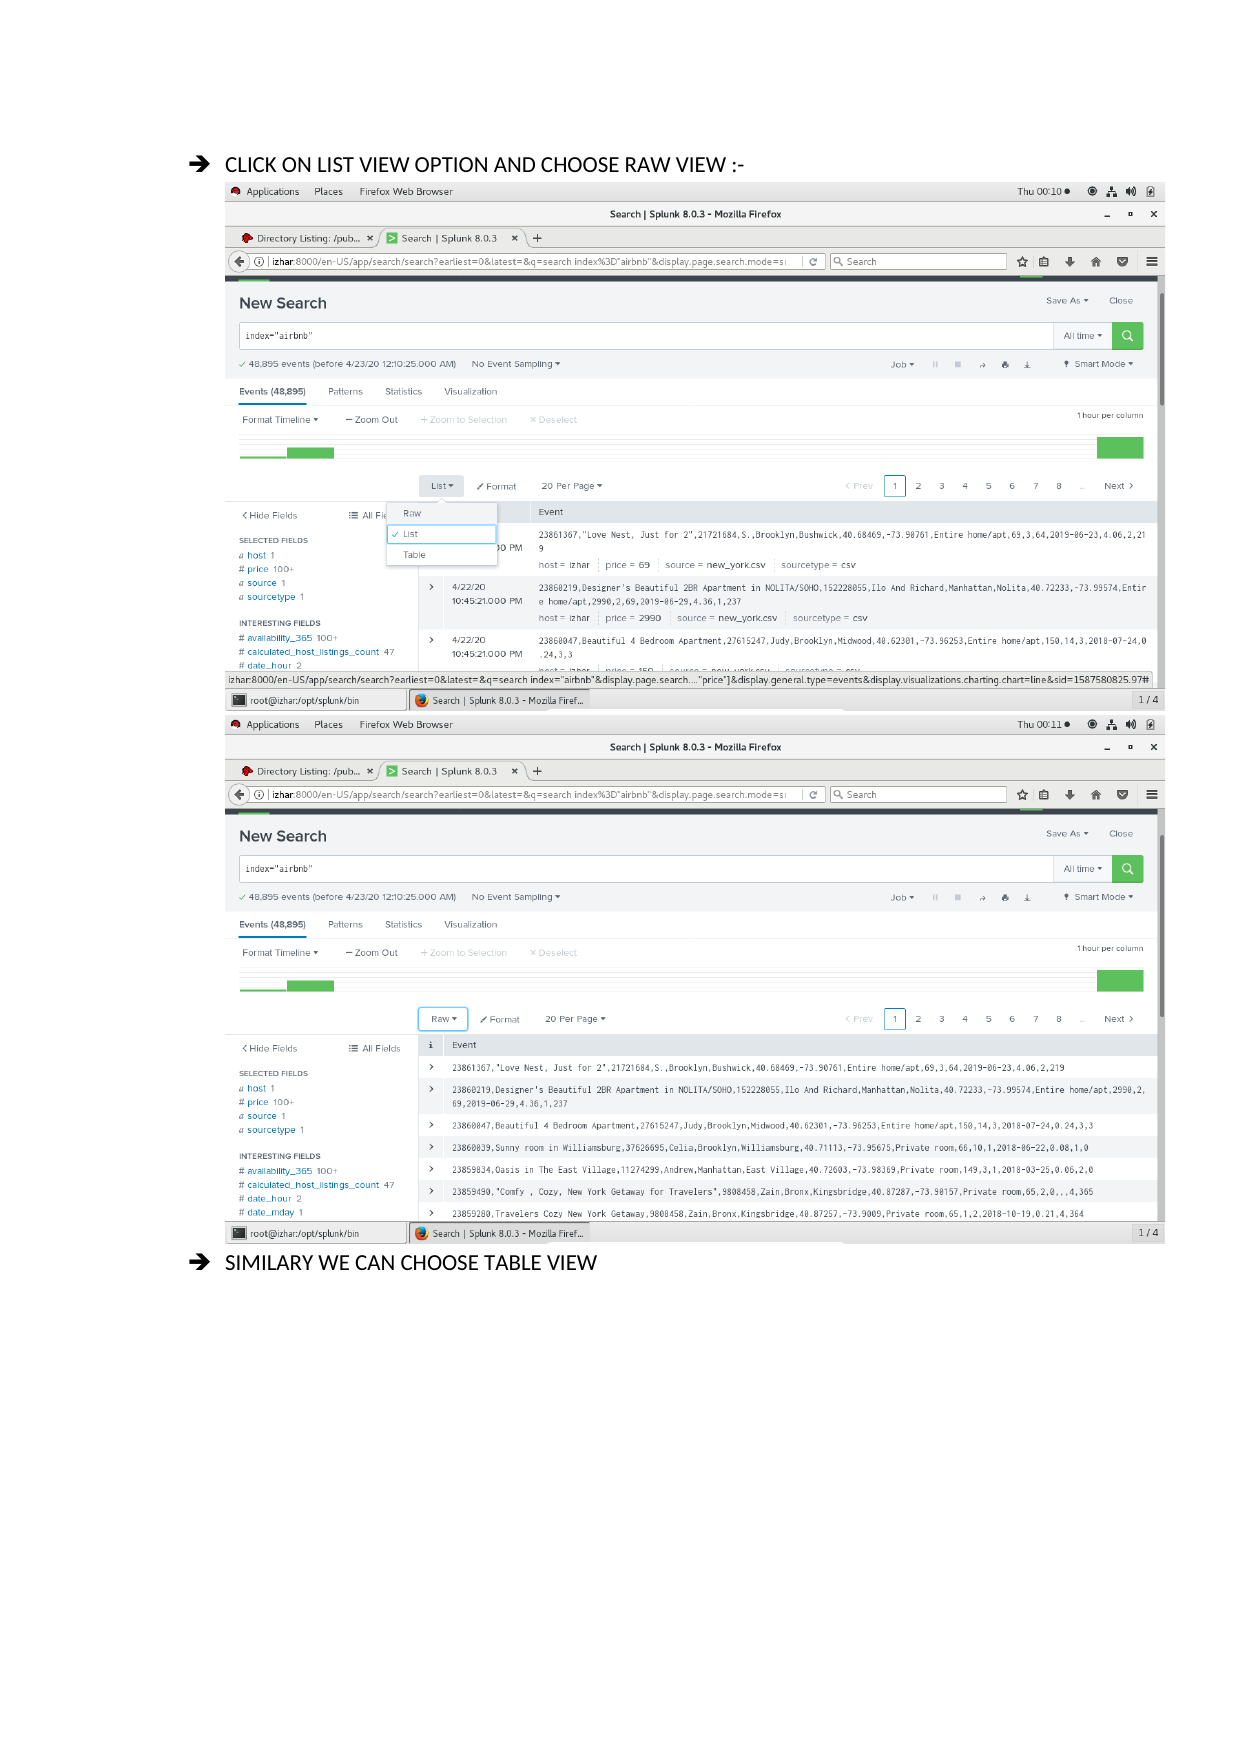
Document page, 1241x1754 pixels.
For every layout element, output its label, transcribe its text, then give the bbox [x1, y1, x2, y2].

picture [225, 715, 1166, 1244]
list SIMILARY WE CAN CHOOSE TABLE VIEW [187, 1248, 1090, 1276]
picture [225, 182, 1166, 711]
